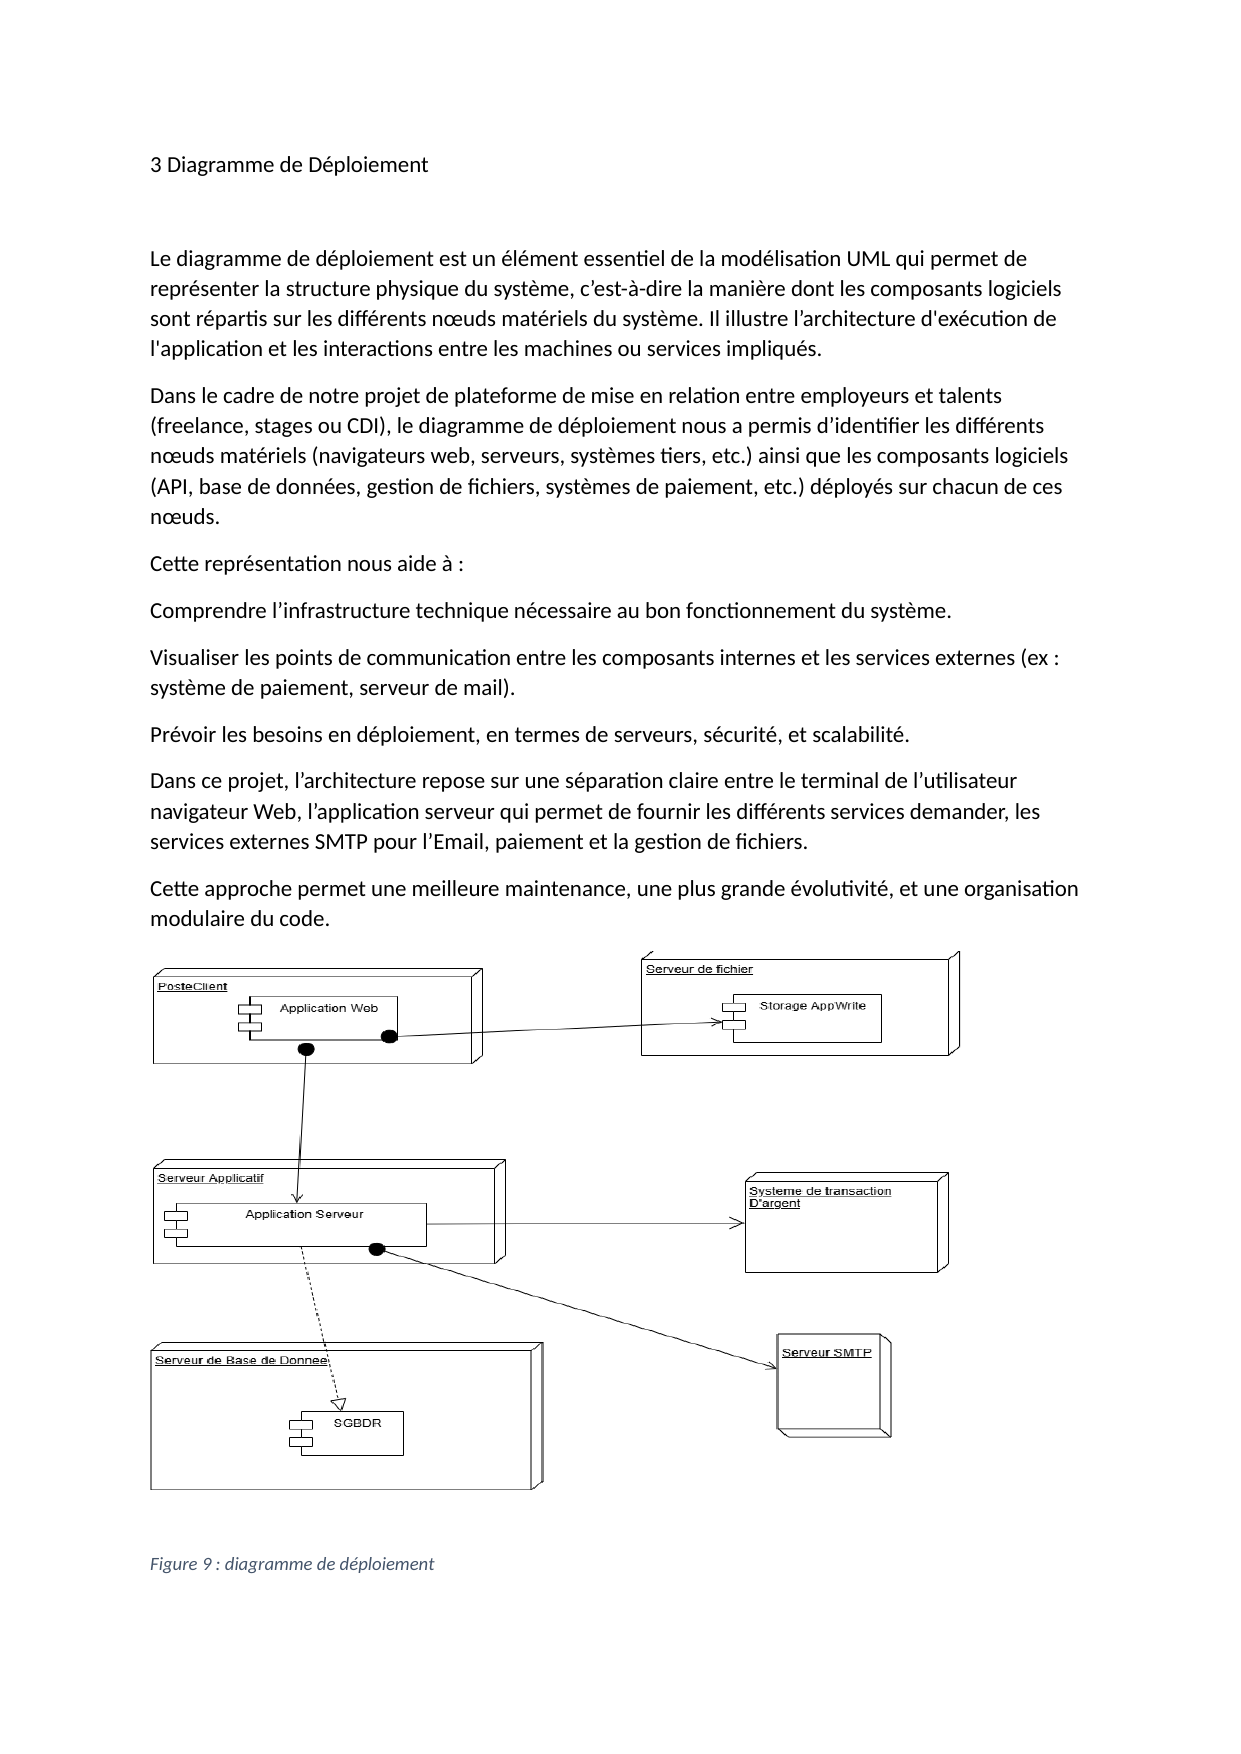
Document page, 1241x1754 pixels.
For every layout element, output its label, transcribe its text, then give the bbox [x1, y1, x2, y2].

text Visualiser les points de communication entre les composants internes et les services externes (ex : système de paiement, serveur de mail). [150, 643, 1090, 701]
text Le diagramme de déploiement est un élément essentiel de la modélisation UML qui permet de représenter la structure physique du système, c’est-à-dire la manière dont les composants logiciels sont répartis sur les différents nœuds matériels du système. Il illustre l’architecture d'exécution de l'application et les interactions entre les machines ou services impliqués. [150, 244, 1090, 362]
text Cette approche permet une meilleure maintenance, une plus grande évolutivité, et une organisation modulaire du code. [150, 874, 1090, 932]
text Dans ce projet, l’architecture repose sur une séparation claire entre le terminal de l’utilisateur navigateur Web, l’application serveur qui permet de fournir les différents services demander, les services externes SMTP pour l’Email, paiement et la gestion de fichiers. [150, 767, 1090, 855]
text Dans le cadre de notre projet de plateforme de mise en relation entre employeurs et talents (freelance, stages ou CDI), le diagramme de déploiement nous a permis d’identifier les différents nœuds matériels (navigateurs web, serveurs, systèmes tiers, etc.) ainsi que les composants logiciels (API, base de données, gestion de fichiers, systèmes de paiement, etc.) déployés sur chacun de ces nœuds. [150, 381, 1090, 530]
text Comprendre l’infrastructure technique nécessaire au bon fonctionnement du système. [150, 596, 1090, 624]
subtitle Diagramme de Déploiement [150, 150, 1090, 178]
text Prévoir les besoins en déploiement, en termes de serveurs, sécurité, et scalabilité. [150, 720, 1090, 748]
text Cette représentation nous aide à : [150, 549, 1090, 577]
picture [150, 951, 961, 1490]
text Figure 9 : diagramme de déploiement [150, 1553, 1090, 1576]
